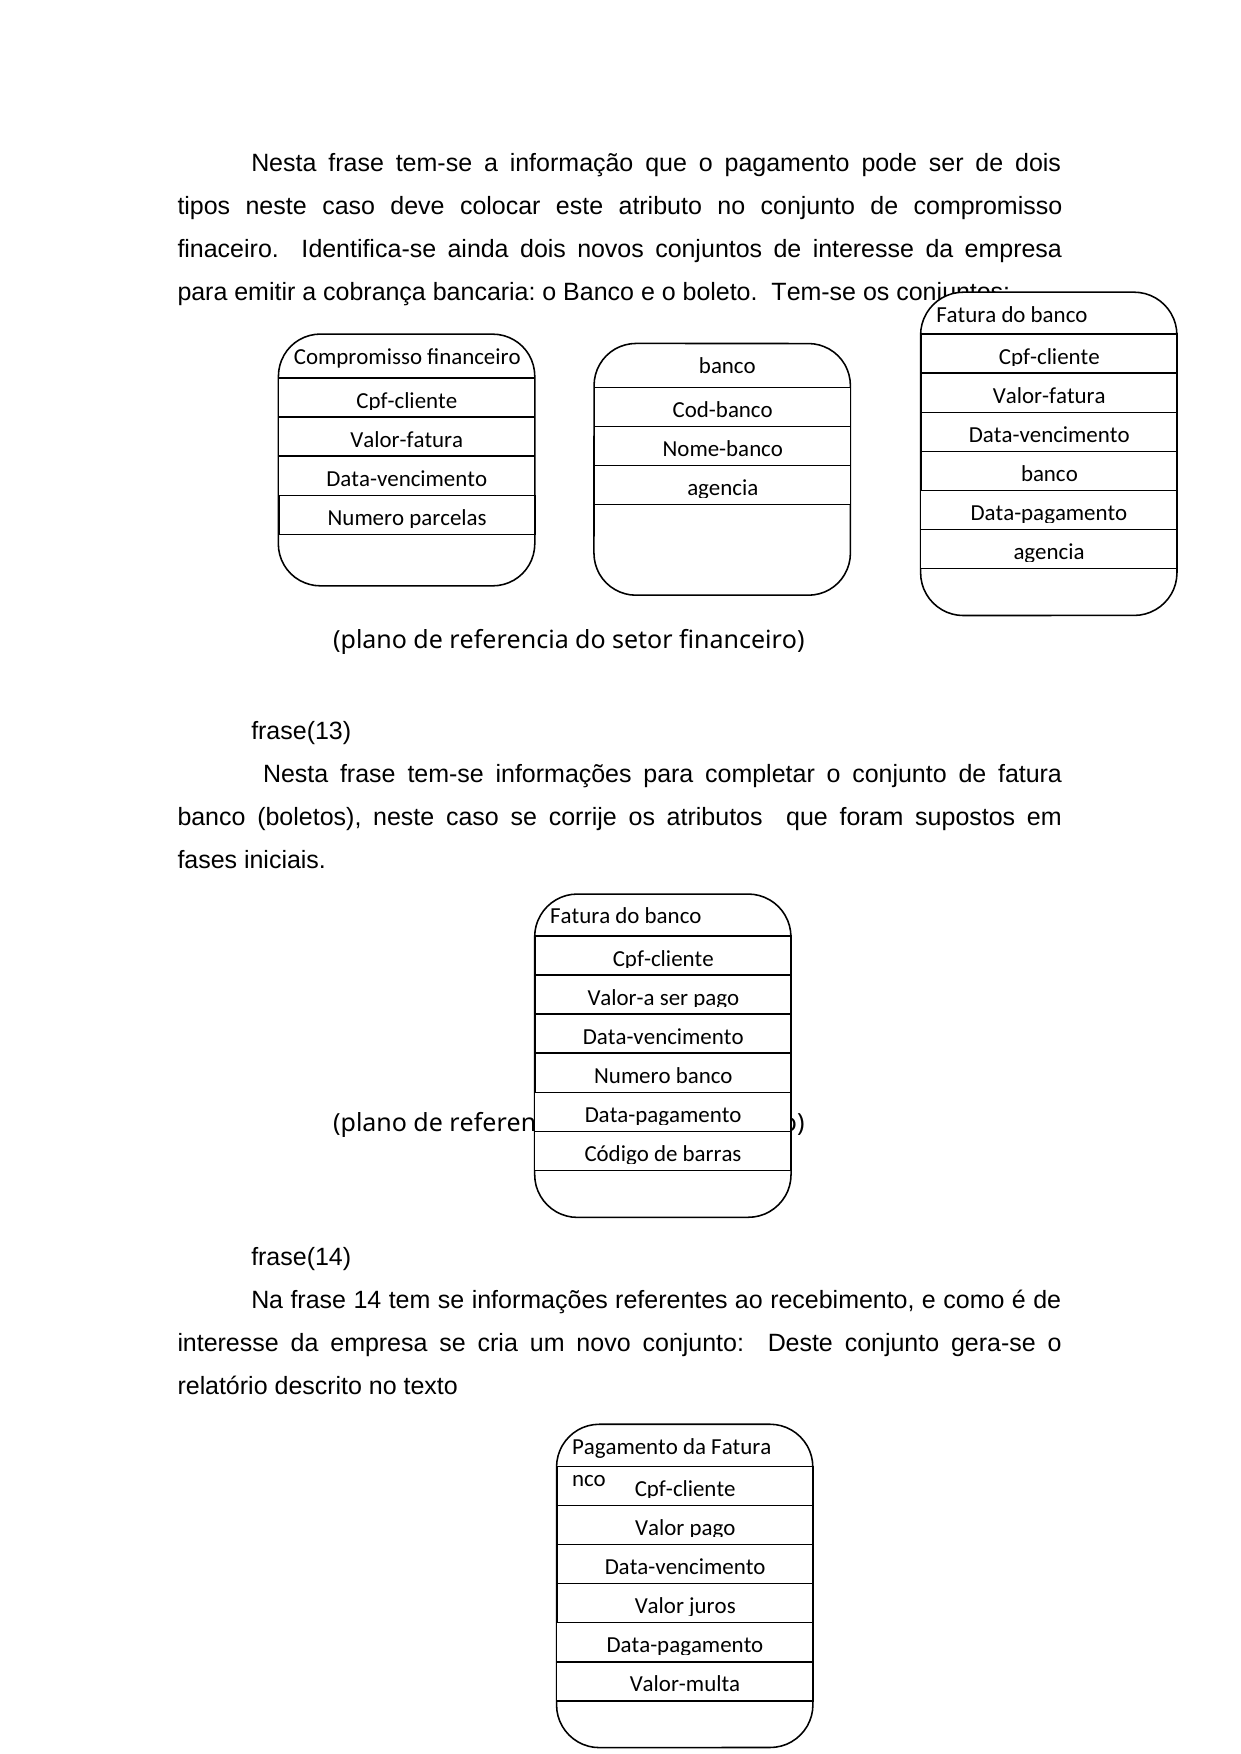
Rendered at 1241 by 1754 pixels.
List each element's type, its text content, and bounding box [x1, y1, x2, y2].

text (plano de referencia do setor financeiro) [177, 1104, 533, 1138]
text Nesta frase tem-se informações para completar o conjunto de fatura banco (boletos), neste caso se corrije os atributos que foram supostos em fases iniciais. [177, 759, 1063, 874]
text Na frase 14 tem se informações referentes ao recebimento, e como é de interesse da empresa se cria um novo conjunto: Deste conjunto gera-se o relatório descrito no texto [177, 1285, 1063, 1400]
text (plano de referencia do setor financeiro) [177, 622, 1063, 656]
text (plano de referencia do setor financeiro) [792, 1104, 1063, 1138]
text frase(13) [177, 716, 1063, 745]
text Nesta frase tem-se a informação que o pagamento pode ser de dois tipos neste caso deve colocar este atributo no conjunto de compromisso finaceiro. Identifica-se ainda dois novos conjuntos de interesse da empresa para emitir a cobrança bancaria: o Banco e o boleto. Tem-se os conjuntos: [177, 148, 1063, 306]
text frase(14) [177, 1242, 1063, 1270]
